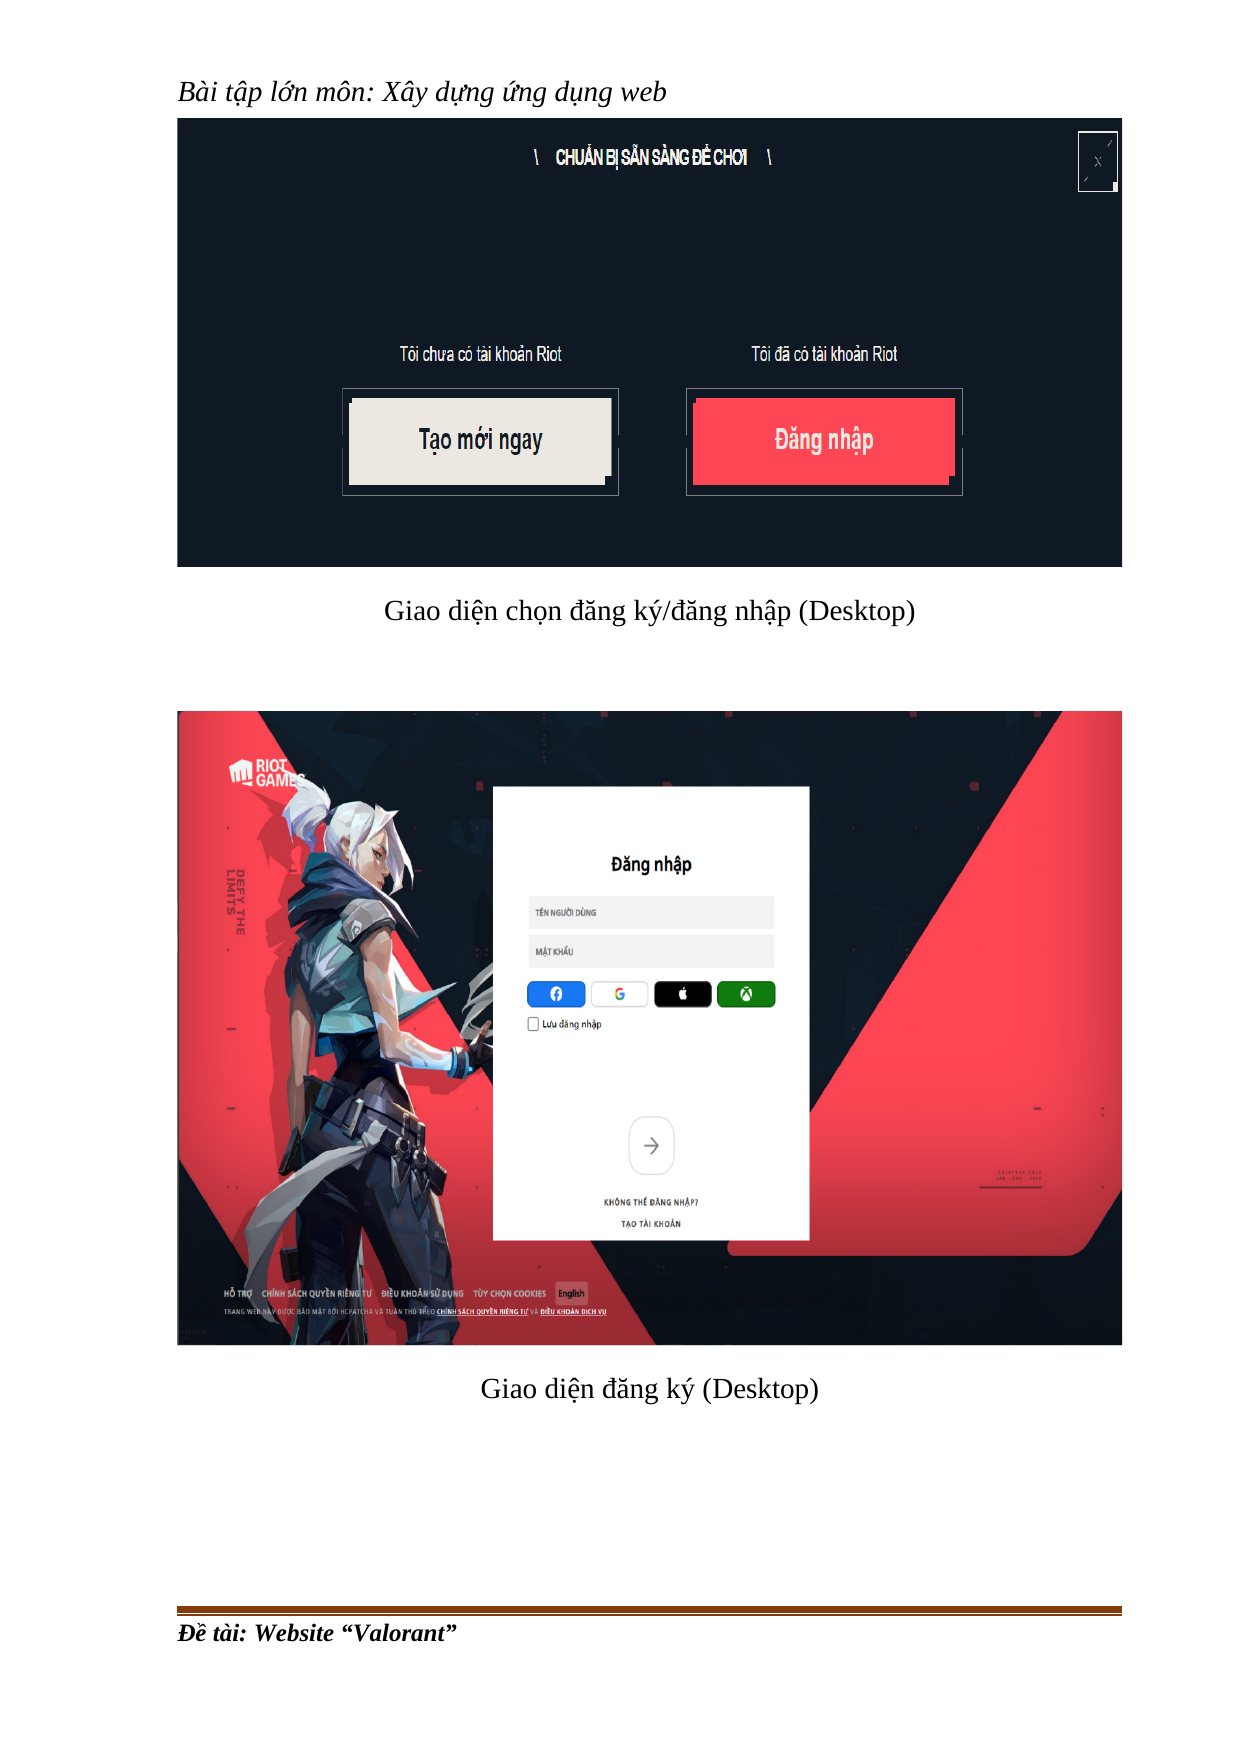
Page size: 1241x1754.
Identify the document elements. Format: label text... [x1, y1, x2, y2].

picture [177, 711, 1123, 1346]
text Giao diện chọn đăng ký/đăng nhập (Desktop) [177, 593, 1122, 626]
text Giao diện đăng ký (Desktop) [177, 1371, 1122, 1404]
picture [177, 118, 1123, 567]
